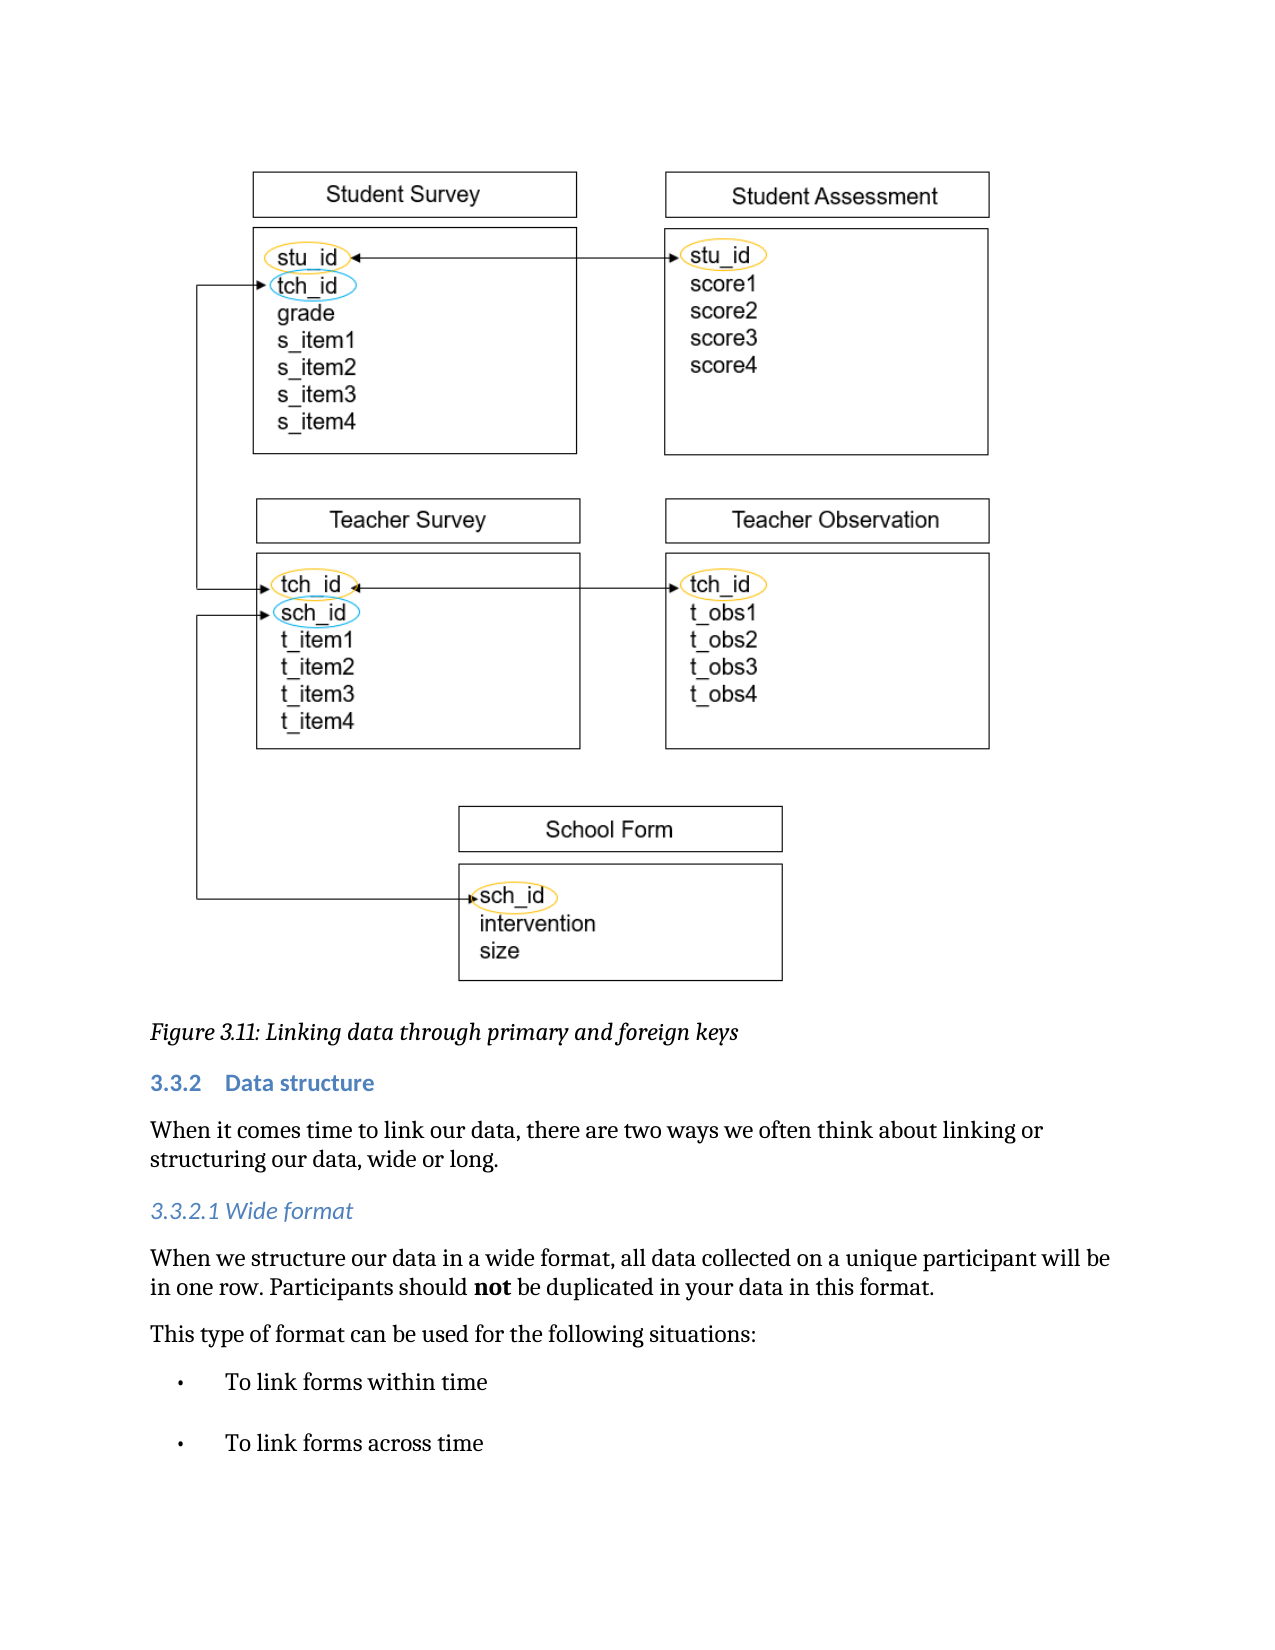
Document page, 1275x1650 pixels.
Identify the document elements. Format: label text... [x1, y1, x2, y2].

subtitle 3.3.2.1 Wide format [150, 1195, 1125, 1225]
list To link forms across time [175, 1429, 1125, 1487]
text When it comes time to link our data, there are two ways we often think about linking or structuring our data, wide or long. [150, 1116, 1125, 1174]
list To link forms within time [175, 1368, 1125, 1425]
text This type of format can be used for the following situations: [150, 1320, 1125, 1349]
subtitle 3.3.2 Data structure [150, 1067, 1125, 1098]
picture [168, 150, 1044, 997]
text When we structure our data in a wide format, all data collected on a unique participant will be in one row. Participants should not be duplicated in your data in this format. [150, 1244, 1125, 1302]
text Figure 3.11: Linking data through primary and foreign keys [150, 1018, 1125, 1046]
